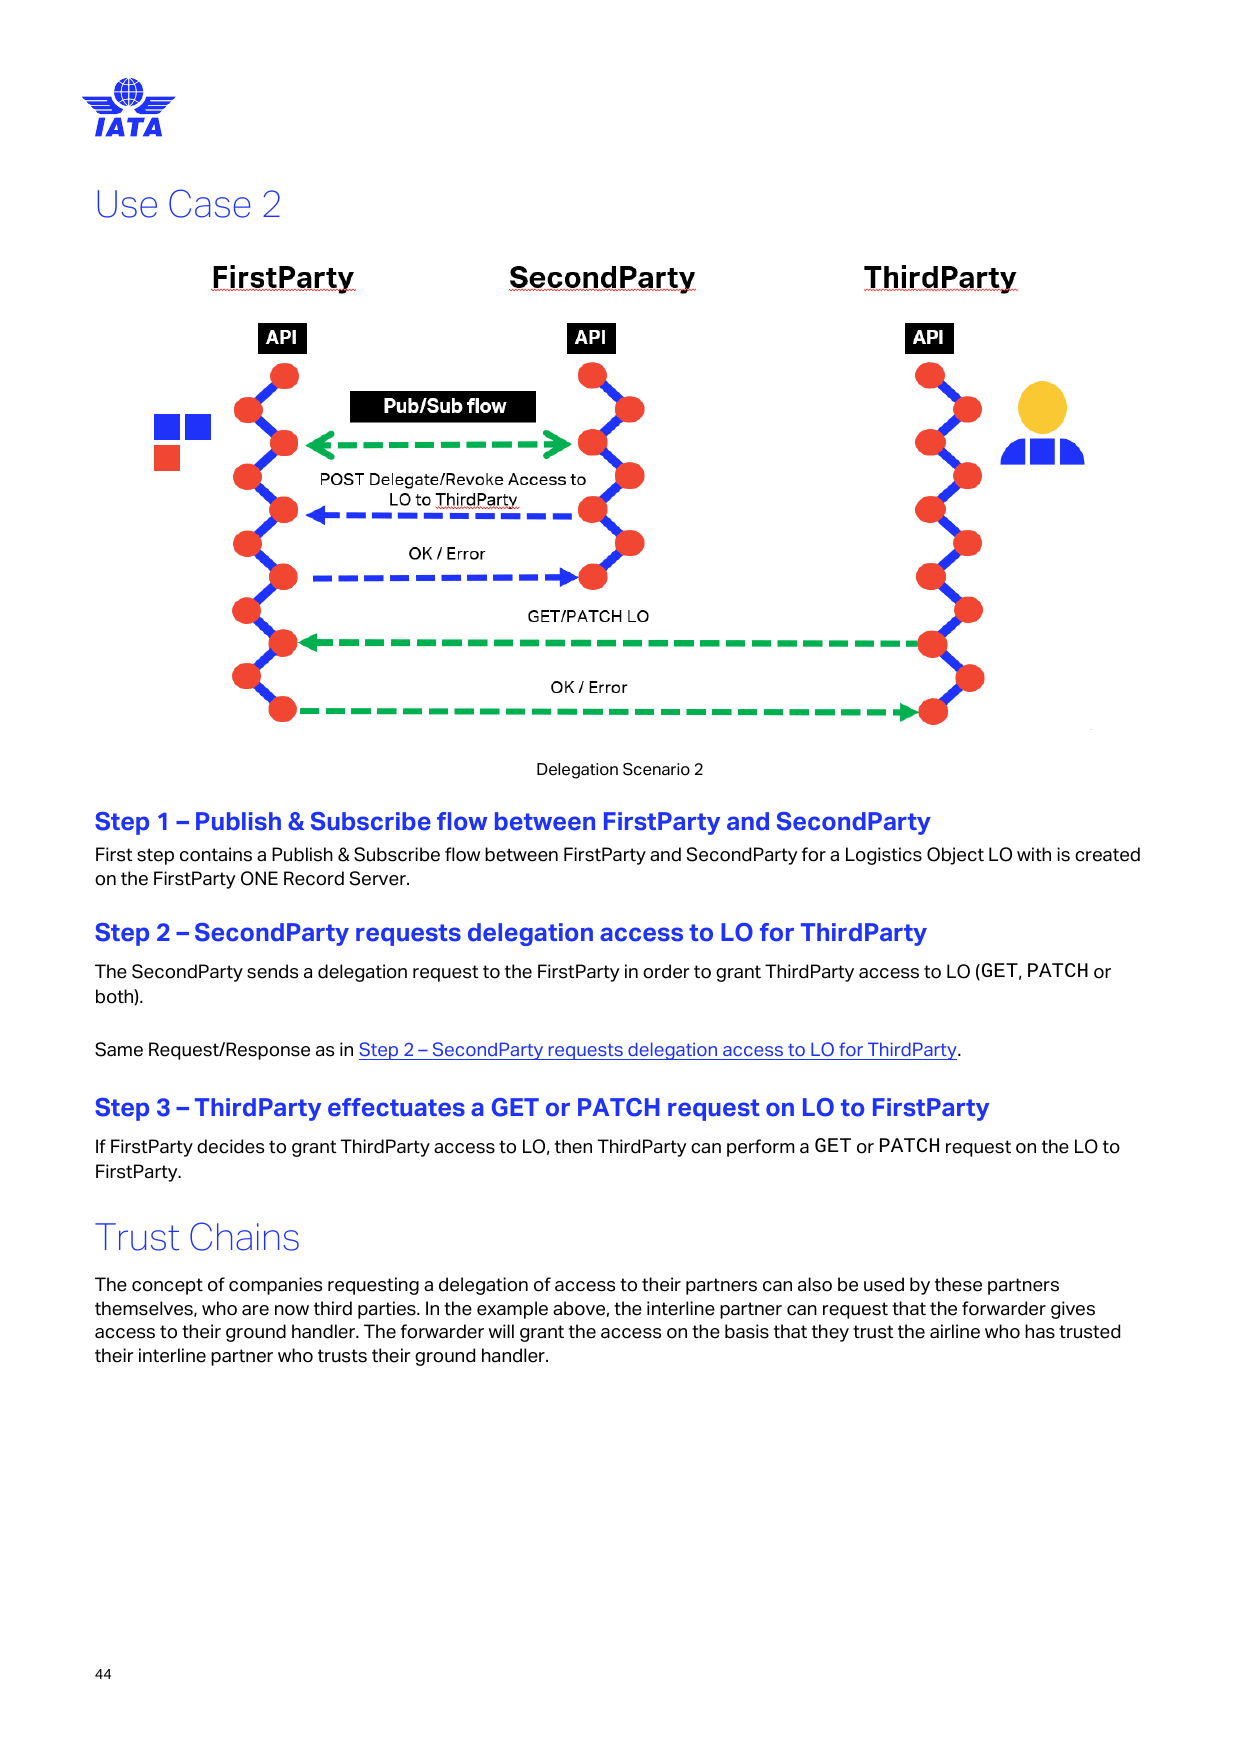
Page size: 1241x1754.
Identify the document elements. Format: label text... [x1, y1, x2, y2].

list First step contains a Publish & Subscribe flow between FirstParty and SecondParty for a Logistics Object LO with is created on the FirstParty ONE Record Server. [94, 843, 1146, 891]
subtitle Trust Chains [94, 1213, 1146, 1260]
text Delegation Scenario 2 [94, 758, 1146, 780]
text Same Request/Response as in Step 2 – SecondParty requests delegation access to LO for ThirdParty. [94, 1038, 1146, 1062]
picture [148, 239, 1092, 730]
subtitle Step 2 – SecondParty requests delegation access to LO for ThirdParty [94, 916, 1146, 947]
text If FirstParty decides to grant ThirdParty access to LO, then ThirdParty can perform a GET or PATCH request on the LO to FirstParty. [94, 1135, 1146, 1184]
subtitle Step 3 – ThirdParty effectuates a GET or PATCH request on LO to FirstParty [94, 1091, 1146, 1122]
text The SecondParty sends a delegation request to the FirstParty in order to grant ThirdParty access to LO (GET, PATCH or both). [94, 960, 1146, 1009]
subtitle Step 1 – Publish & Subscribe flow between FirstParty and SecondParty [94, 806, 1146, 837]
text The concept of companies requesting a delegation of access to their partners can also be used by these partners themselves, who are now third parties. In the example above, the interline partner can request that the forwarder gives access to their ground handler. The forwarder will grant the access on the basis that they trust the airline who has trusted their interline partner who trusts their ground handler. [94, 1272, 1146, 1368]
subtitle Use Case 2 [94, 180, 1146, 227]
